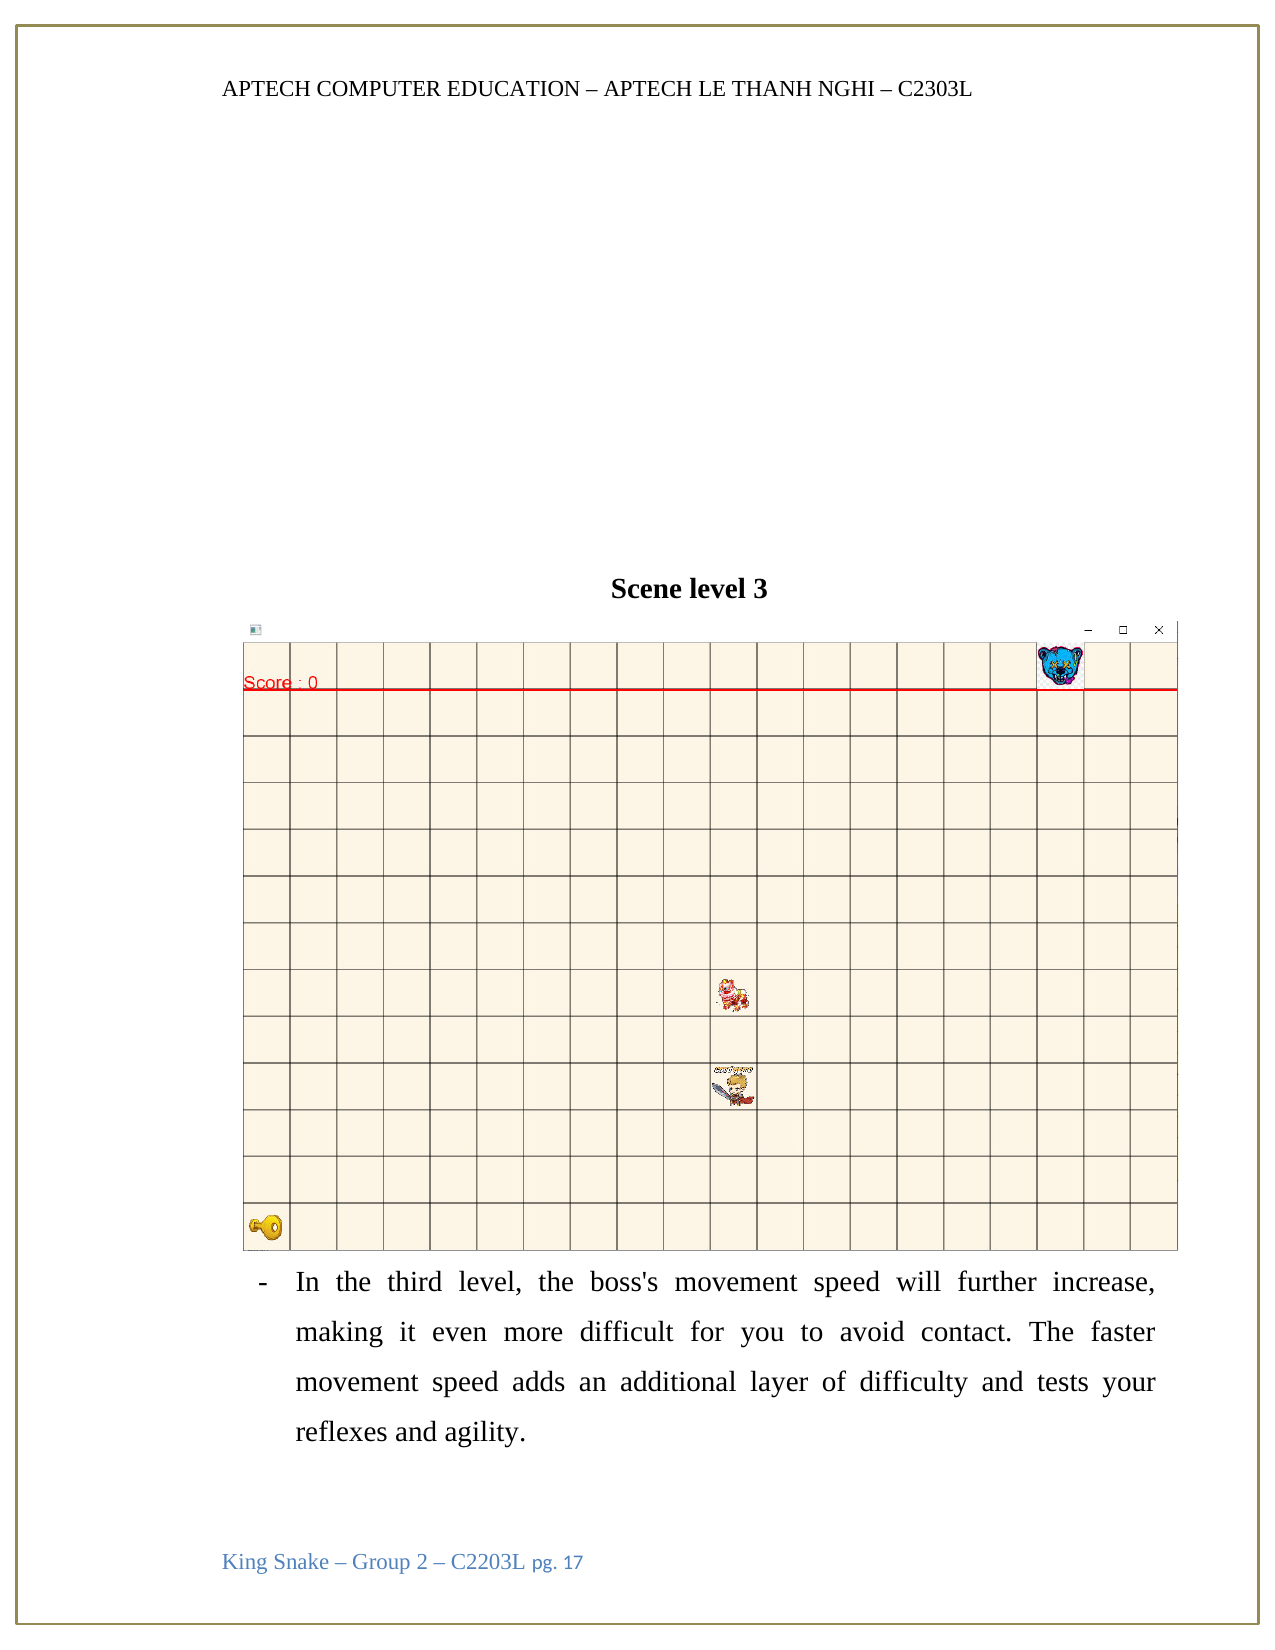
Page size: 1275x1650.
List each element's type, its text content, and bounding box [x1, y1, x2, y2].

text Scene level 3 [222, 571, 1157, 604]
list In the third level, the boss's movement speed will further increase, making it even more difficult for you to avoid contact. The faster movement speed adds an additional layer of difficulty and tests your reflexes and agility. [258, 1264, 1157, 1448]
picture [243, 621, 1179, 1251]
